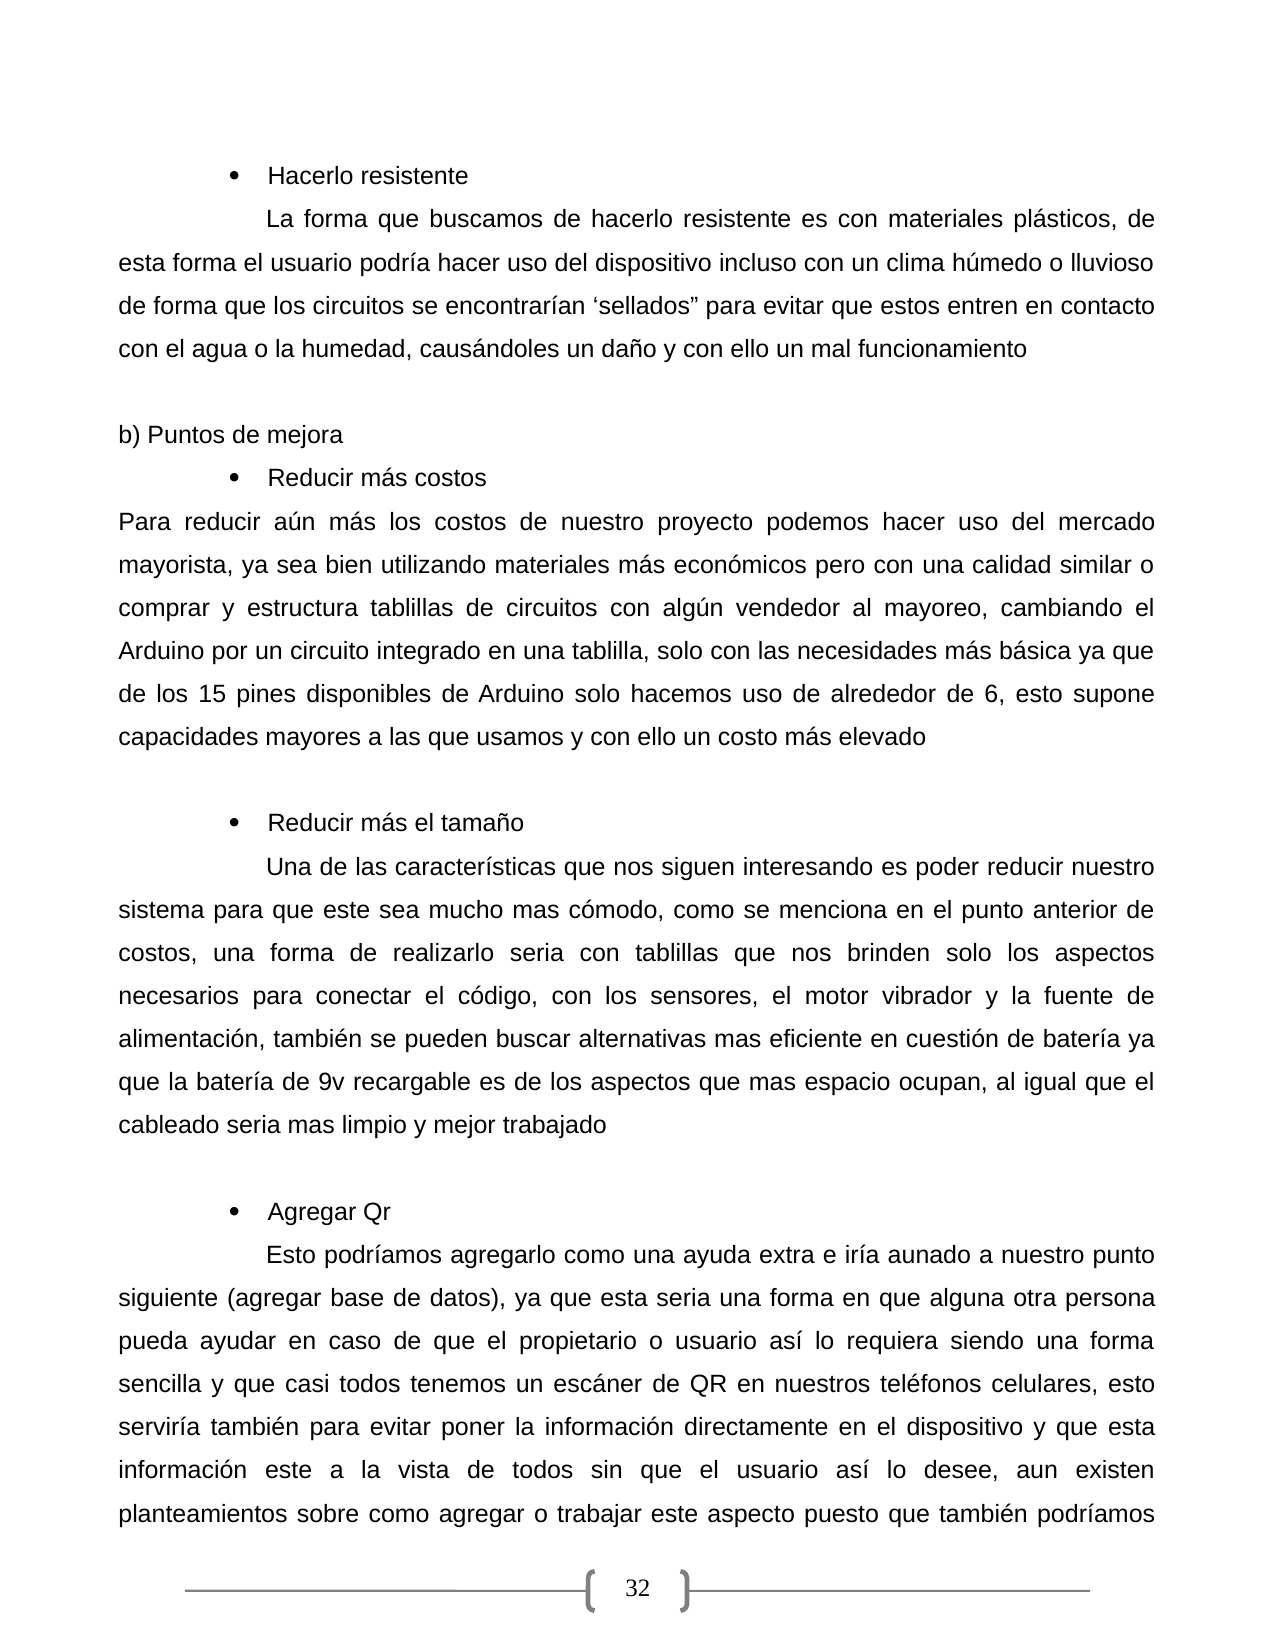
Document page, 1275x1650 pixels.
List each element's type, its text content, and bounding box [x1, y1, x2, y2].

list Agregar Qr [230, 1197, 1157, 1225]
text La forma que buscamos de hacerlo resistente es con materiales plásticos, de esta forma el usuario podría hacer uso del dispositivo incluso con un clima húmedo o lluvioso de forma que los circuitos se encontrarían ‘sellados” para evitar que estos entren en contacto con el agua o la humedad, causándoles un daño y con ello un mal funcionamiento [118, 204, 1157, 363]
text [118, 1240, 1157, 1527]
text b) Puntos de mejora [118, 420, 1157, 449]
text Para reducir aún más los costos de nuestro proyecto podemos hacer uso del mercado mayorista, ya sea bien utilizando materiales más económicos pero con una calidad similar o comprar y estructura tablillas de circuitos con algún vendedor al mayoreo, cambiando el Arduino por un circuito integrado en una tablilla, solo con las necesidades más básica ya que de los 15 pines disponibles de Arduino solo hacemos uso de alrededor de 6, esto supone capacidades mayores a las que usamos y con ello un costo más elevado [118, 506, 1157, 751]
list Reducir más costos [230, 463, 1157, 492]
text Una de las características que nos siguen interesando es poder reducir nuestro sistema para que este sea mucho mas cómodo, como se menciona en el punto anterior de costos, una forma de realizarlo seria con tablillas que nos brinden solo los aspectos necesarios para conectar el código, con los sensores, el motor vibrador y la fuente de alimentación, también se pueden buscar alternativas mas eficiente en cuestión de batería ya que la batería de 9v recargable es de los aspectos que mas espacio ocupan, al igual que el cableado seria mas limpio y mejor trabajado [118, 852, 1157, 1139]
list Reducir más el tamaño [230, 808, 1157, 837]
list Hacerlo resistente [230, 161, 1157, 190]
